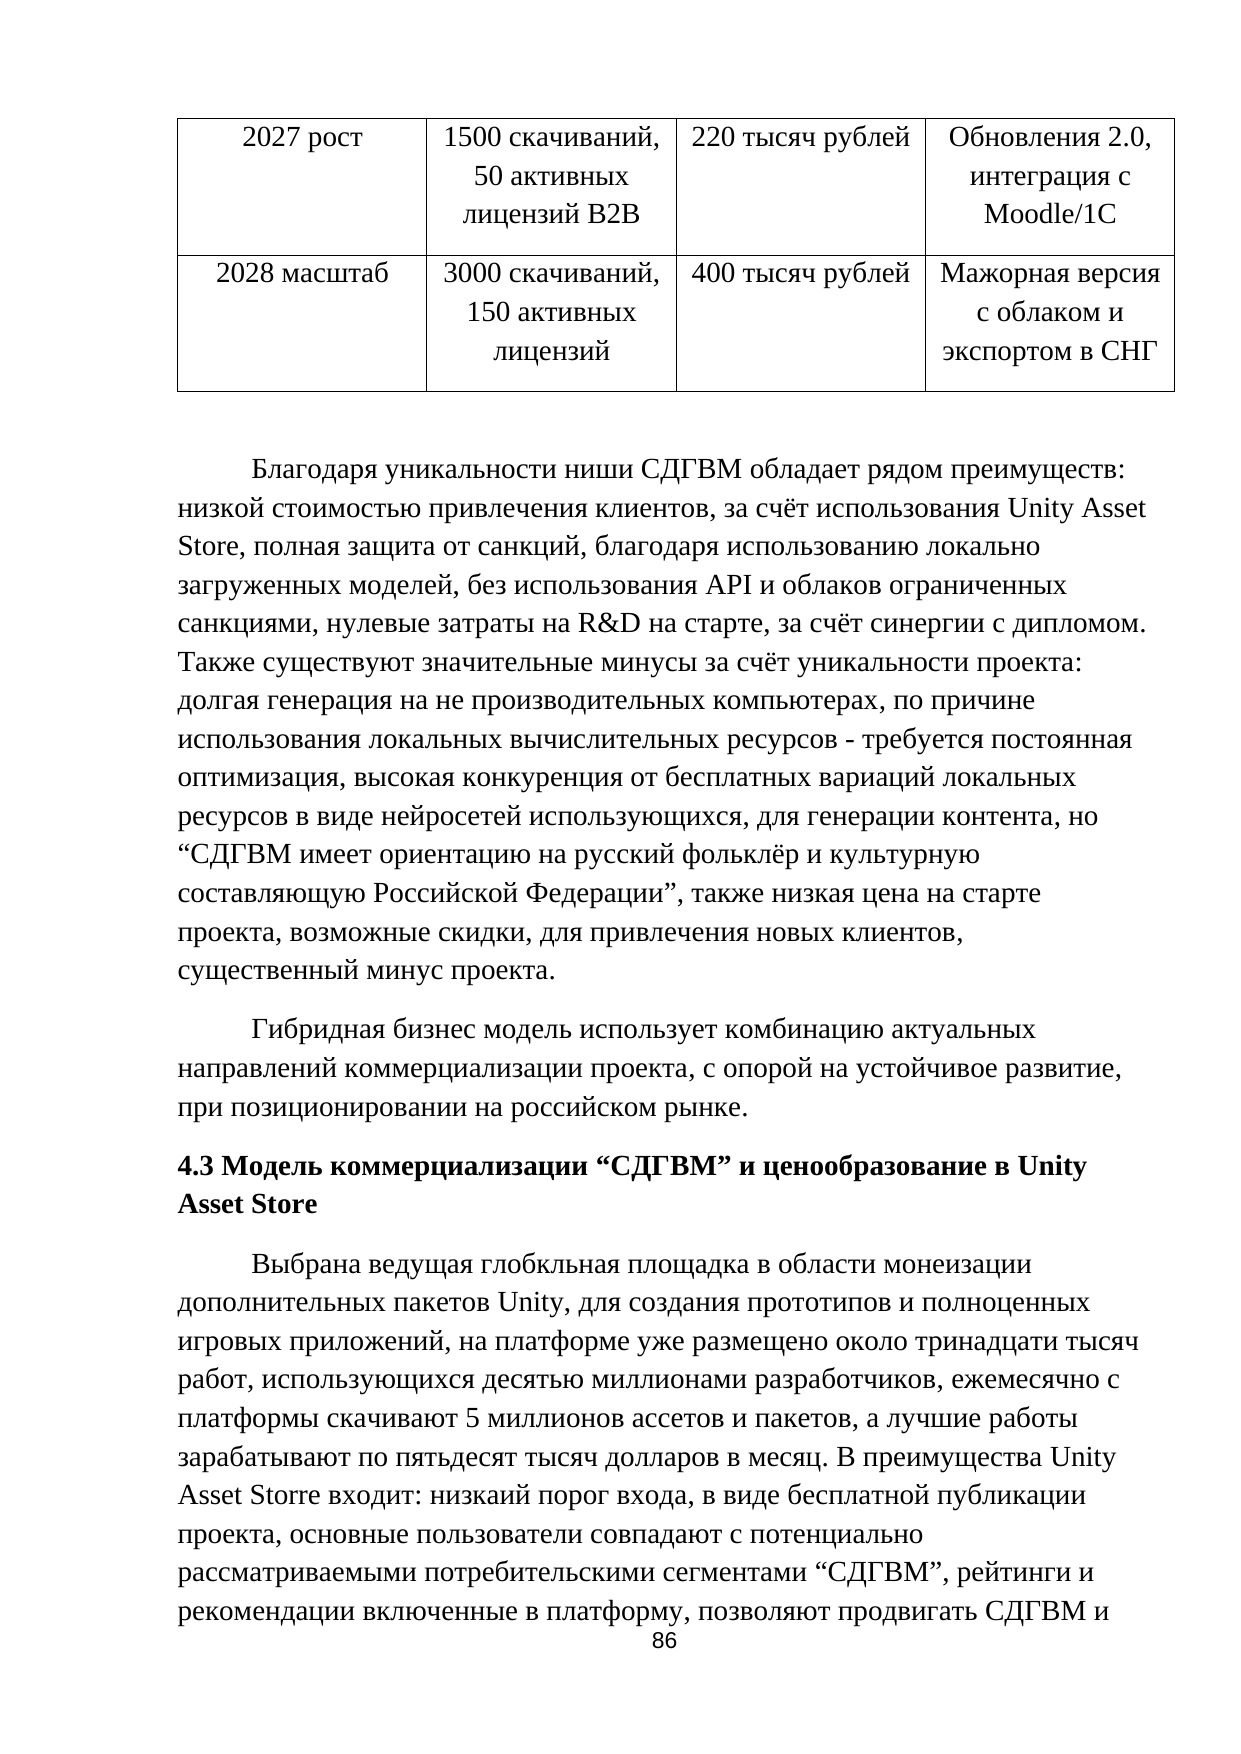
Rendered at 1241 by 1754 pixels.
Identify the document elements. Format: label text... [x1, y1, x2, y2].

text Гибридная бизнес модель использует комбинацию актуальных направлений коммерциализации проекта, с опорой на устойчивое развитие, при позиционировании на российском рынке. [177, 1012, 1152, 1122]
table_cell 3000 скачиваний, 150 активных лицензий [427, 256, 676, 391]
table_cell Обновления 2.0, интеграция с Moodle/1C [926, 119, 1174, 254]
table_cell 2028 масштаб [178, 256, 426, 391]
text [177, 1246, 1152, 1626]
text Благодаря уникальности ниши СДГВМ обладает рядом преимуществ: низкой стоимостью привлечения клиентов, за счёт использования Unity Asset Store, полная защита от санкций, благодаря использованию локально загруженных моделей, без использования API и облаков ограниченных санкциями, нулевые затраты на R&D на старте, за счёт синергии с дипломом. Также существуют значительные минусы за счёт уникальности проекта: долгая генерация на не производительных компьютерах, по причине использования локальных вычислительных ресурсов - требуется постоянная оптимизация, высокая конкуренция от бесплатных вариаций локальных ресурсов в виде нейросетей использующихся, для генерации контента, но “СДГВМ имеет ориентацию на русский фольклёр и культурную составляющую Российской Федерации”, также низкая цена на старте проекта, возможные скидки, для привлечения новых клиентов, существенный минус проекта. [177, 451, 1152, 986]
table_cell Мажорная версия с облаком и экспортом в СНГ [926, 256, 1174, 391]
table_cell 400 тысяч рублей [677, 256, 925, 391]
table_cell 1500 скачиваний, 50 активных лицензий B2B [427, 119, 676, 254]
table_cell 220 тысяч рублей [677, 119, 925, 254]
text 4.3 Модель коммерциализации “СДГВМ” и ценообразование в Unity Asset Store [177, 1148, 1152, 1220]
table_cell 2027 рост [178, 119, 426, 254]
